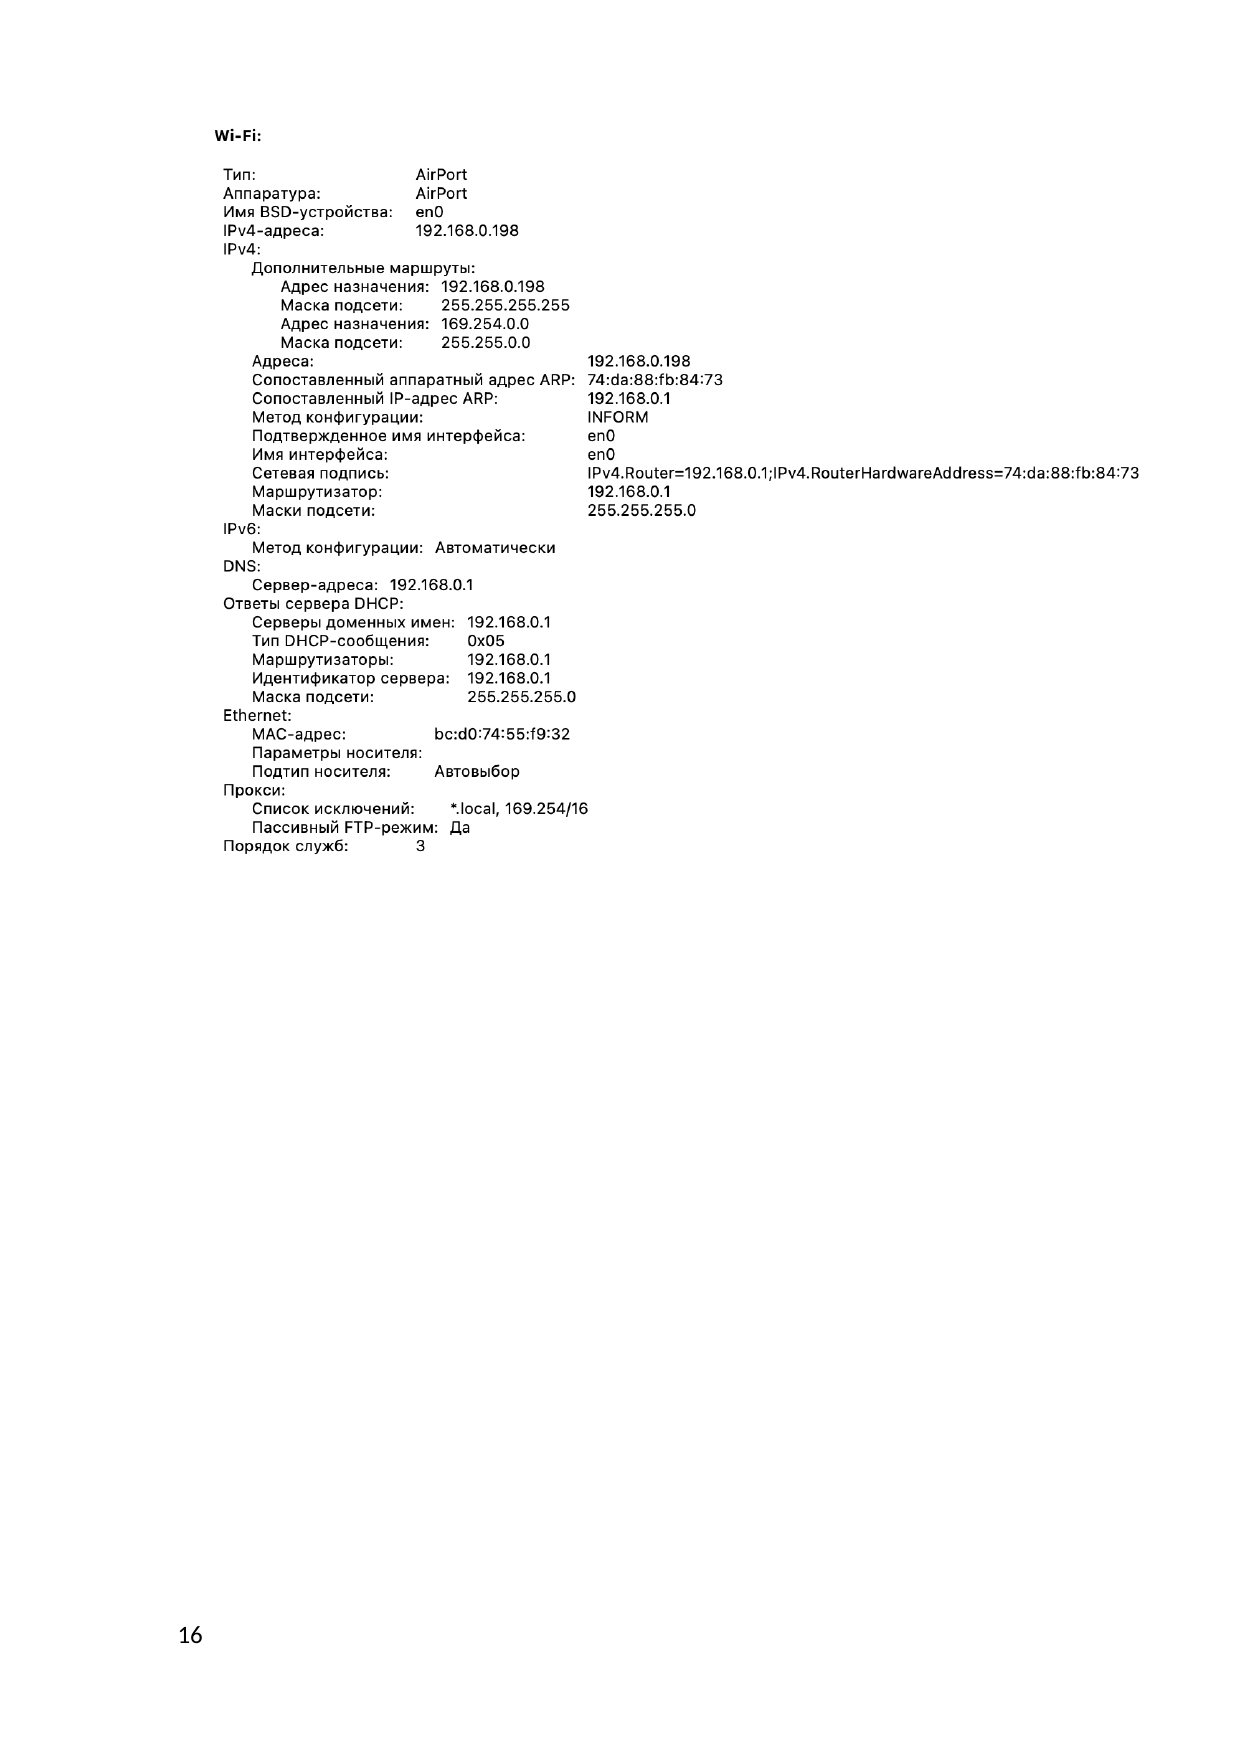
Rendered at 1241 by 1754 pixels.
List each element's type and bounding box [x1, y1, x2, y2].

picture [195, 118, 1163, 894]
